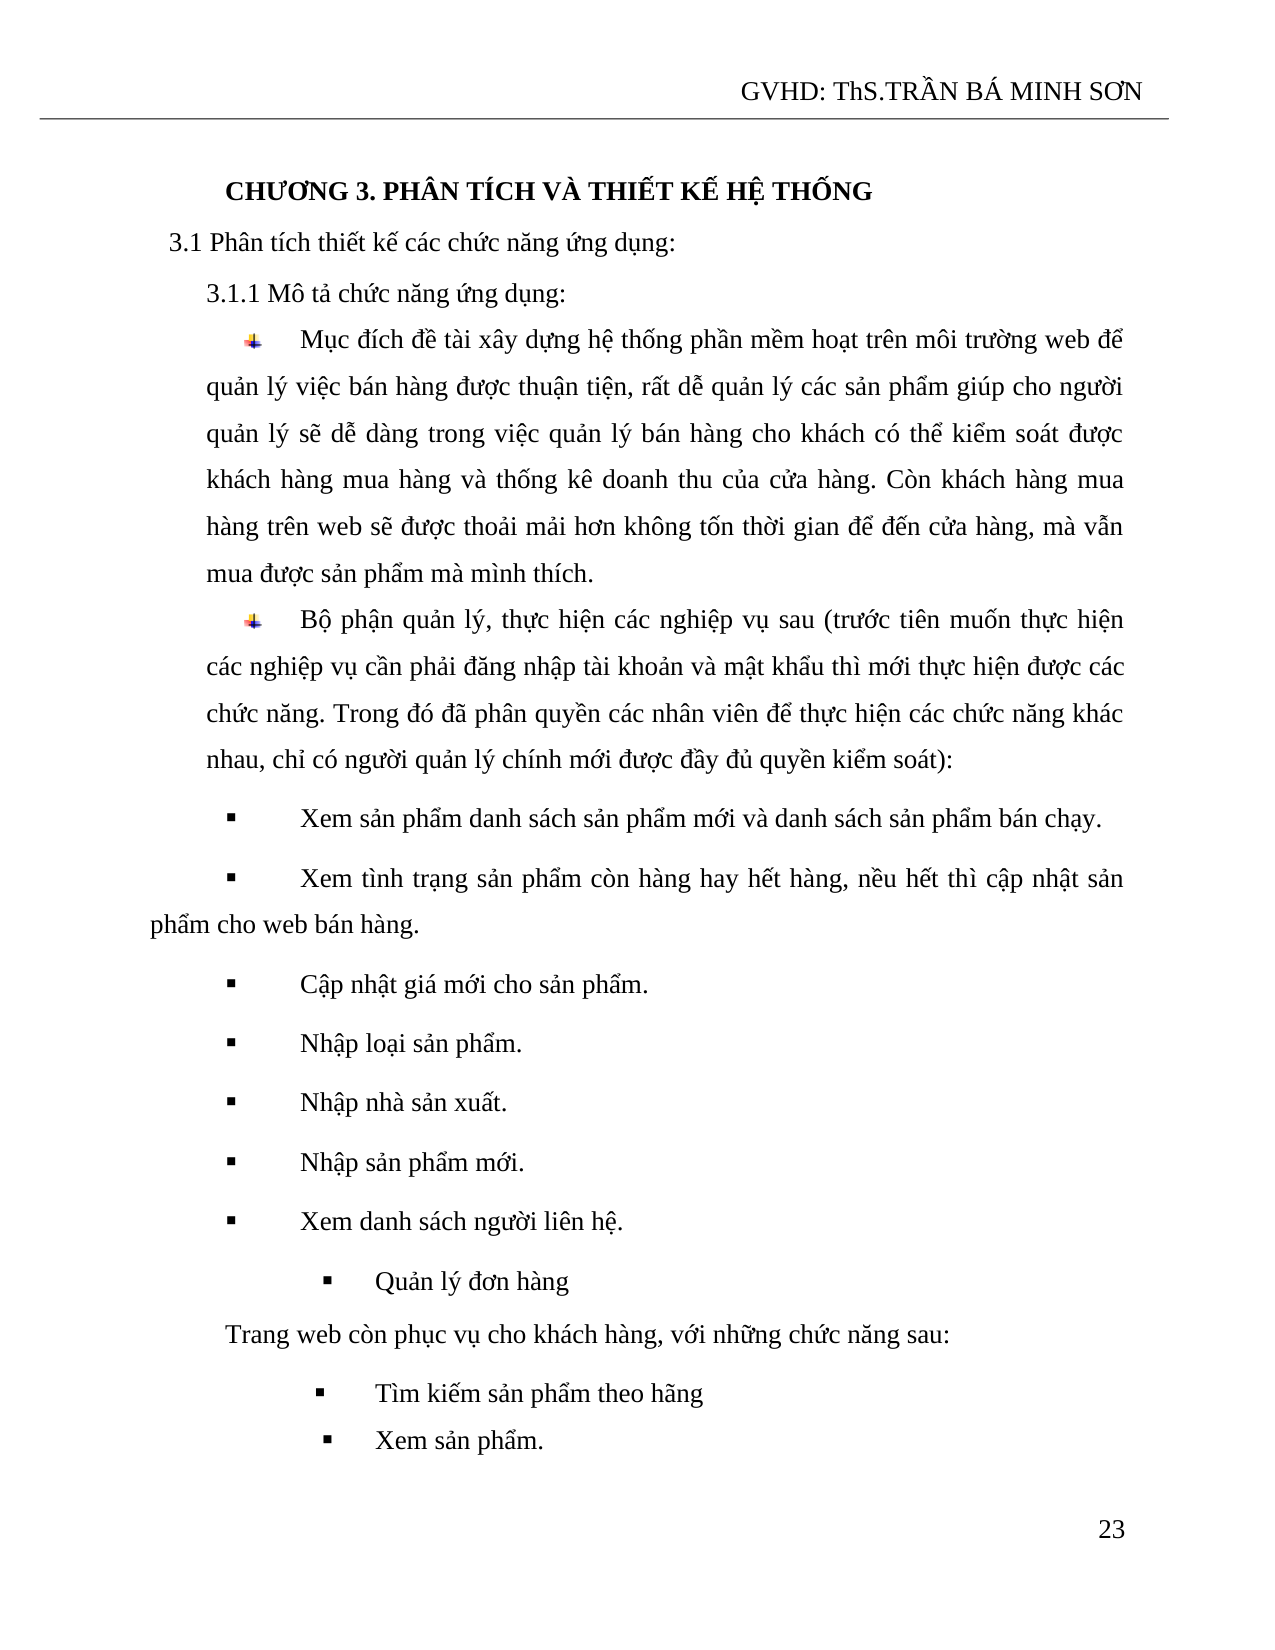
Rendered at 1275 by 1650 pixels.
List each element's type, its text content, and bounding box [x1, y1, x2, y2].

subtitle 3.1 Phân tích thiết kế các chức năng ứng dụng: [150, 226, 1125, 257]
list Quản lý đơn hàng [246, 1265, 1125, 1296]
list Nhập nhà sản xuất. [150, 1087, 1125, 1118]
picture [244, 332, 262, 349]
list Mục đích đề tài xây dựng hệ thống phần mềm hoạt trên môi trường web để quản lý việc bán hàng được thuận tiện, rất dễ quản lý các sản phẩm giúp cho người quản lý sẽ dễ dàng trong việc quản lý bán hàng cho khách có thể kiểm soát được khách hàng mua hàng và thống kê doanh thu của cửa hàng. Còn khách hàng mua hàng trên web sẽ được thoải mải hơn không tốn thời gian để đến cửa hàng, mà vẫn mua được sản phẩm mà mình thích. [206, 323, 1125, 588]
list Cập nhật giá mới cho sản phẩm. [150, 968, 1125, 999]
list Tìm kiếm sản phẩm theo hãng [239, 1377, 1125, 1408]
picture [244, 612, 262, 629]
text Trang web còn phục vụ cho khách hàng, với những chức năng sau: [150, 1318, 1125, 1349]
list Xem danh sách người liên hệ. [150, 1205, 1125, 1237]
subtitle 3.1.1 Mô tả chức năng ứng dụng: [150, 277, 1125, 308]
list Nhập loại sản phẩm. [150, 1027, 1125, 1058]
list Xem sản phẩm danh sách sản phẩm mới và danh sách sản phẩm bán chạy. [150, 802, 1125, 834]
subtitle CHƯƠNG 3. PHÂN TÍCH VÀ THIẾT KẾ HỆ THỐNG [150, 175, 1125, 206]
list Nhập sản phẩm mới. [150, 1146, 1125, 1177]
list Xem tình trạng sản phẩm còn hàng hay hết hàng, nều hết thì cập nhật sản phẩm cho web bán hàng. [150, 862, 1125, 940]
list Bộ phận quản lý, thực hiện các nghiệp vụ sau (trước tiên muốn thực hiện các nghiệp vụ cần phải đăng nhập tài khoản và mật khẩu thì mới thực hiện được các chức năng. Trong đó đã phân quyền các nhân viên để thực hiện các chức năng khác nhau, chỉ có người quản lý chính mới được đầy đủ quyền kiểm soát): [206, 603, 1125, 774]
list Xem sản phẩm. [246, 1424, 1125, 1455]
